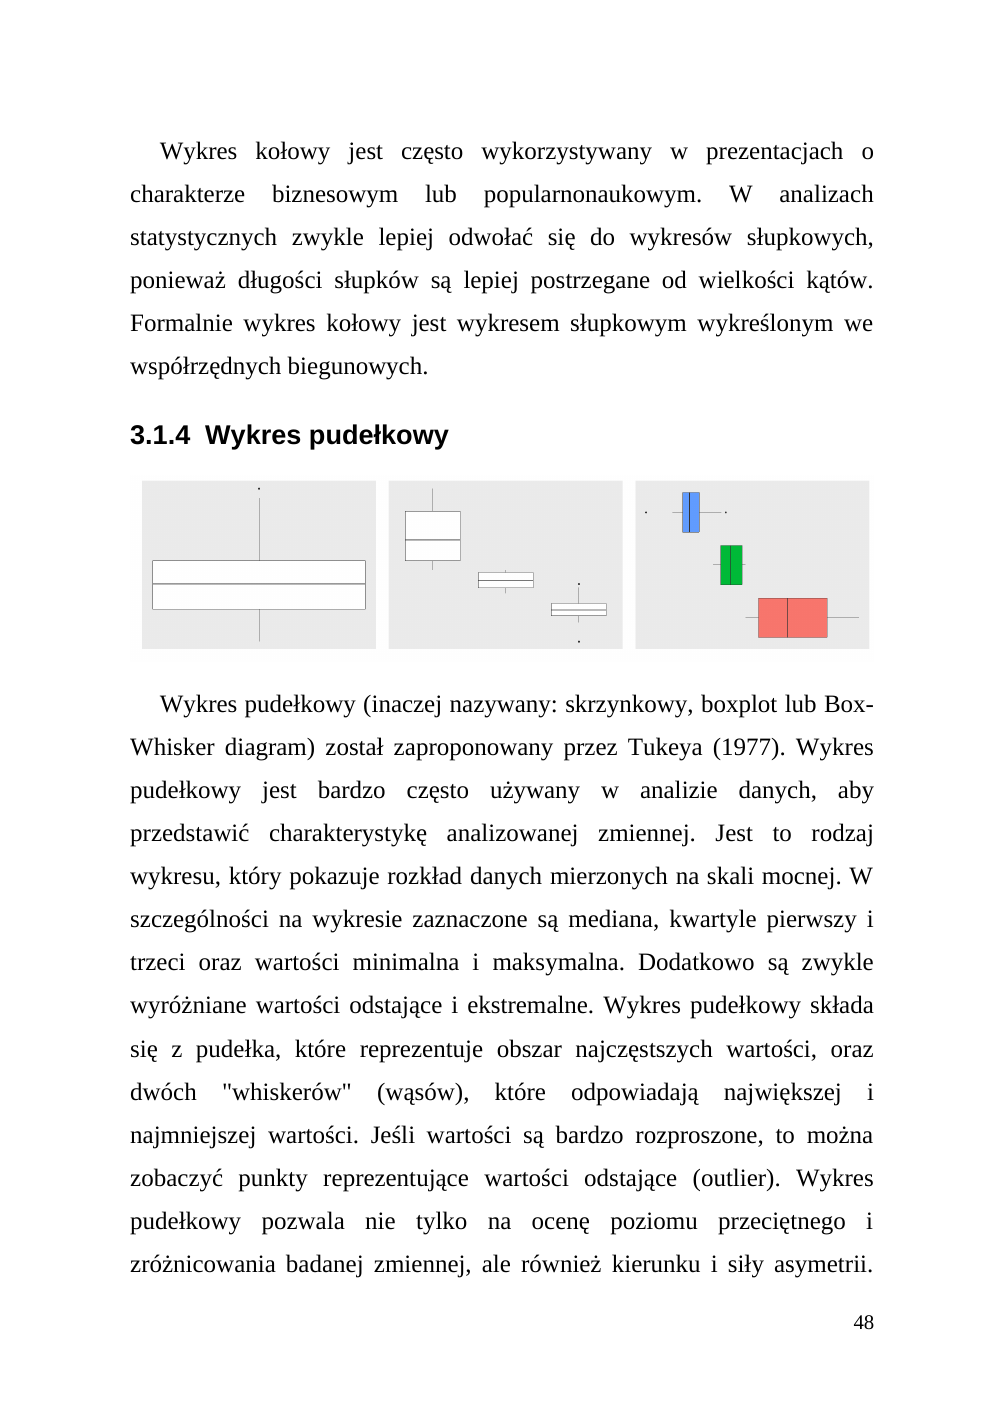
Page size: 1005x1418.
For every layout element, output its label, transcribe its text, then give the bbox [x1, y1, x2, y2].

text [130, 689, 874, 1278]
picture [129, 475, 875, 662]
subtitle Wykres pudełkowy [130, 419, 874, 451]
text Wykres kołowy jest często wykorzystywany w prezentacjach o charakterze biznesowym lub popularnonaukowym. W analizach statystycznych zwykle lepiej odwołać się do wykresów słupkowych, ponieważ długości słupków są lepiej postrzegane od wielkości kątów. Formalnie wykres kołowy jest wykresem słupkowym wykreślonym we współrzędnych biegunowych. [130, 136, 874, 380]
